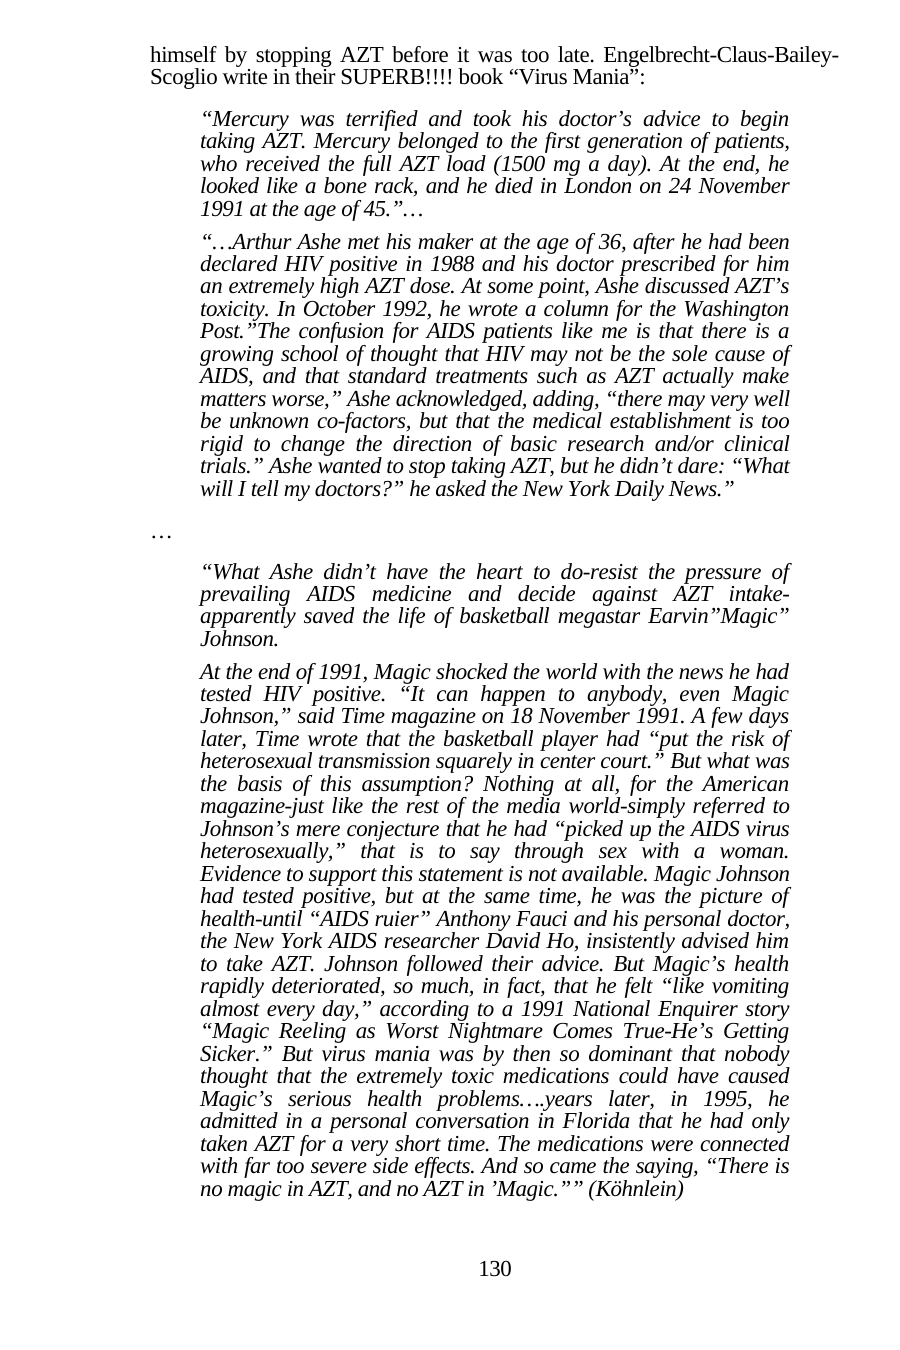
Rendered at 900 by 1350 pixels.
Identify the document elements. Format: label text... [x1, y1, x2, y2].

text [150, 45, 840, 90]
text “Mercury was terrified and took his doctor’s advice to begin taking AZT. Mercury belonged to the first generation of patients, who received the full AZT load (1500 mg a day). At the end, he looked like a bone rack, and he died in London on 24 November 1991 at the age of 45.”… [200, 109, 790, 221]
text At the end of 1991, Magic shocked the world with the news he had tested HIV positive. “It can happen to anybody, even Magic Johnson,” said Time magazine on 18 November 1991. A few days later, Time wrote that the basketball player had “put the risk of heterosexual transmission squarely in center court.” But what was the basis of this assumption? Nothing at all, for the American magazine-just like the rest of the media world-simply referred to Johnson’s mere conjecture that he had “picked up the AIDS virus heterosexually,” that is to say through sex with a woman. Evidence to support this statement is not available. Magic Johnson had tested positive, but at the same time, he was the picture of health-until “AIDS ruier” Anthony Fauci and his personal doctor, the New York AIDS researcher David Ho, insistently advised him to take AZT. Johnson followed their advice. But Magic’s health rapidly deteriorated, so much, in fact, that he felt “like vomiting almost every day,” according to a 1991 National Enquirer story “Magic Reeling as Worst Nightmare Comes True-He’s Getting Sicker.” But virus mania was by then so dominant that nobody thought that the extremely toxic medications could have caused Magic’s serious health problems….years later, in 1995, he admitted in a personal conversation in Florida that he had only taken AZT for a very short time. The medications were connected with far too severe side effects. And so came the saying, “There is no magic in AZT, and no AZT in ’Magic.”” (Köhnlein) [200, 662, 790, 1201]
text “…Arthur Ashe met his maker at the age of 36, after he had been declared HIV positive in 1988 and his doctor prescribed for him an extremely high AZT dose. At some point, Ashe discussed AZT’s toxicity. In October 1992, he wrote a column for the Washington Post.”The confusion for AIDS patients like me is that there is a growing school of thought that HIV may not be the sole cause of AIDS, and that standard treatments such as AZT actually make matters worse,” Ashe acknowledged, adding, “there may very well be unknown co-factors, but that the medical establishment is too rigid to change the direction of basic research and/or clinical trials.” Ashe wanted to stop taking AZT, but he didn’t dare: “What will I tell my doctors?” he asked the New York Daily News.” [200, 231, 790, 501]
text “What Ashe didn’t have the heart to do-resist the pressure of prevailing AIDS medicine and decide against AZT intake-apparently saved the life of basketball megastar Earvin”Magic” Johnson. [200, 561, 790, 651]
text … [150, 520, 840, 542]
